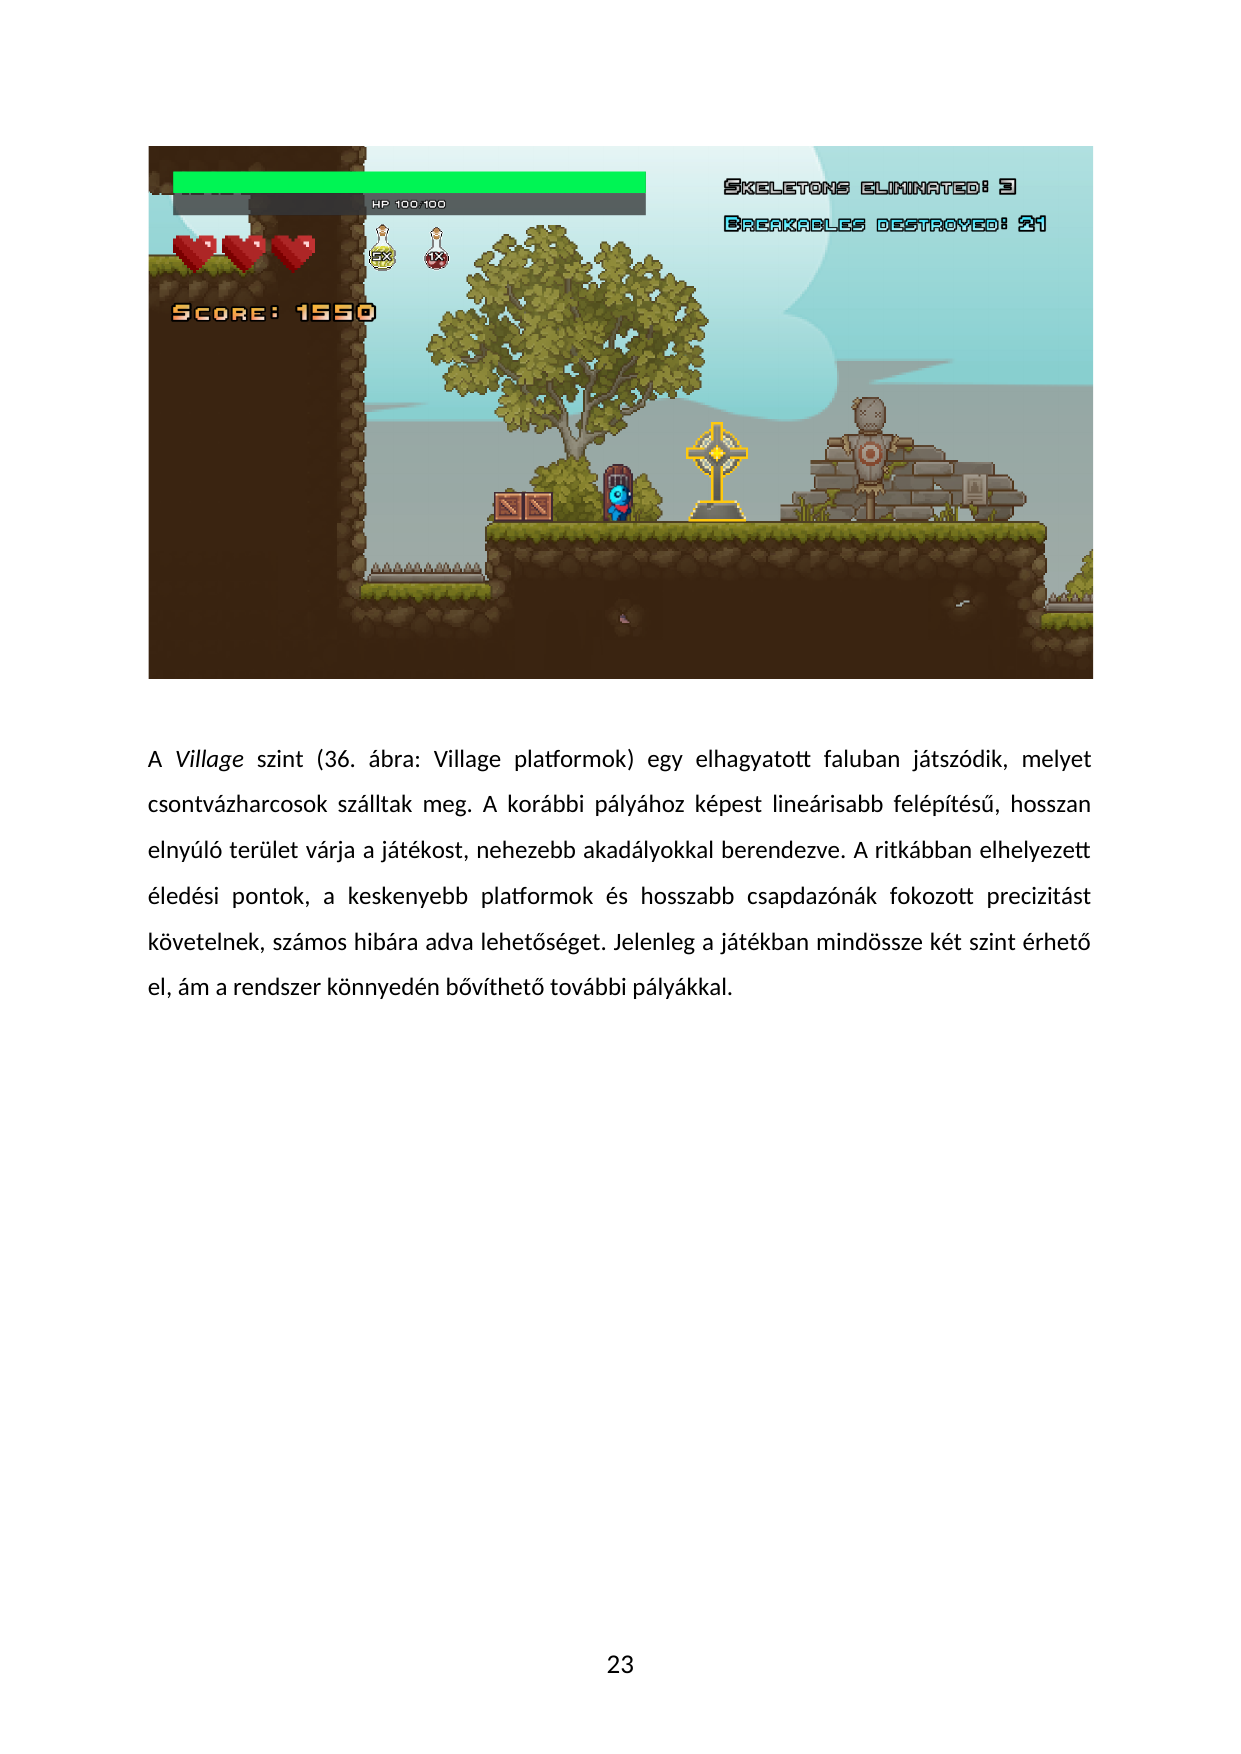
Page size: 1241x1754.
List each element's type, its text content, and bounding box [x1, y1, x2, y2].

picture [148, 146, 1094, 679]
text A Village szint (36. ábra: Village platformok) egy elhagyatott faluban játszódik, melyet csontvázharcosok szálltak meg. A korábbi pályához képest lineárisabb felépítésű, hosszan elnyúló terület várja a játékost, nehezebb akadályokkal berendezve. A ritkábban elhelyezett éledési pontok, a keskenyebb platformok és hosszabb csapdazónák fokozott precizitást követelnek, számos hibára adva lehetőséget. Jelenleg a játékban mindössze két szint érhető el, ám a rendszer könnyedén bővíthető további pályákkal. [148, 743, 1092, 1002]
